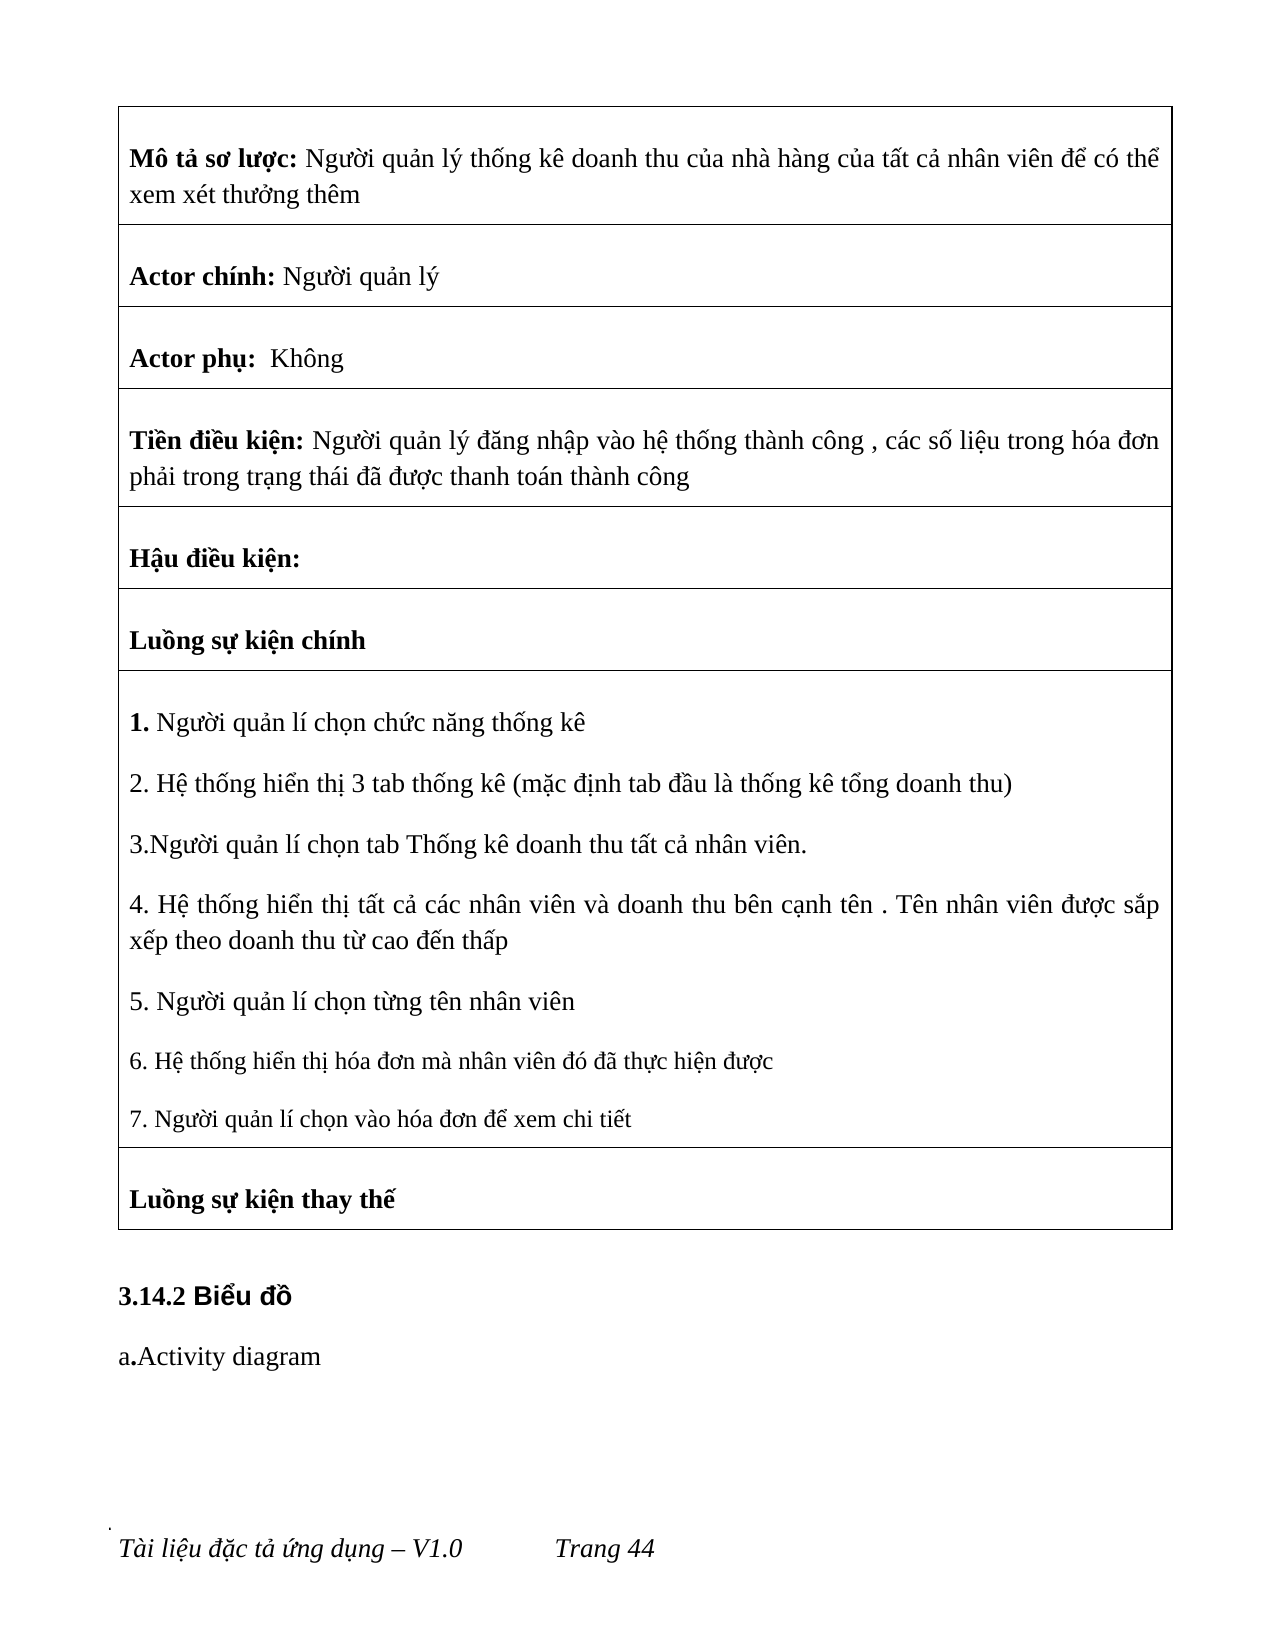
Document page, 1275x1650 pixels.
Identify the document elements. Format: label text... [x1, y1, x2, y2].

table_cell Mô tả sơ lược: Người quản lý thống kê doanh thu của nhà hàng của tất cả nhân viên để có thể xem xét thưởng thêm [119, 107, 1171, 224]
text a.Activity diagram [118, 1340, 1186, 1371]
table_cell Hậu điều kiện: [119, 507, 1171, 588]
table_cell Tiền điều kiện: Người quản lý đăng nhập vào hệ thống thành công , các số liệu trong hóa đơn phải trong trạng thái đã được thanh toán thành công [119, 389, 1171, 506]
table_cell Actor chính: Người quản lý [119, 225, 1171, 306]
subtitle Biểu đồ [118, 1280, 1186, 1312]
table_cell Luồng sự kiện thay thế [119, 1148, 1171, 1229]
table_cell 1. Người quản lí chọn chức năng thống kê 2. Hệ thống hiển thị 3 tab thống kê (mặc định tab đầu là thống kê tổng doanh thu) 3.Người quản lí chọn tab Thống kê doanh thu tất cả nhân viên. 4. Hệ thống hiển thị tất cả các nhân viên và doanh thu bên cạnh tên . Tên nhân viên được sắp xếp theo doanh thu từ cao đến thấp 5. Người quản lí chọn từng tên nhân viên 6. Hệ thống hiển thị hóa đơn mà nhân viên đó đã thực hiện được 7. Người quản lí chọn vào hóa đơn để xem chi tiết [119, 671, 1171, 1147]
table_cell Luồng sự kiện chính [119, 589, 1171, 670]
table_cell Actor phụ: Không [119, 307, 1171, 388]
